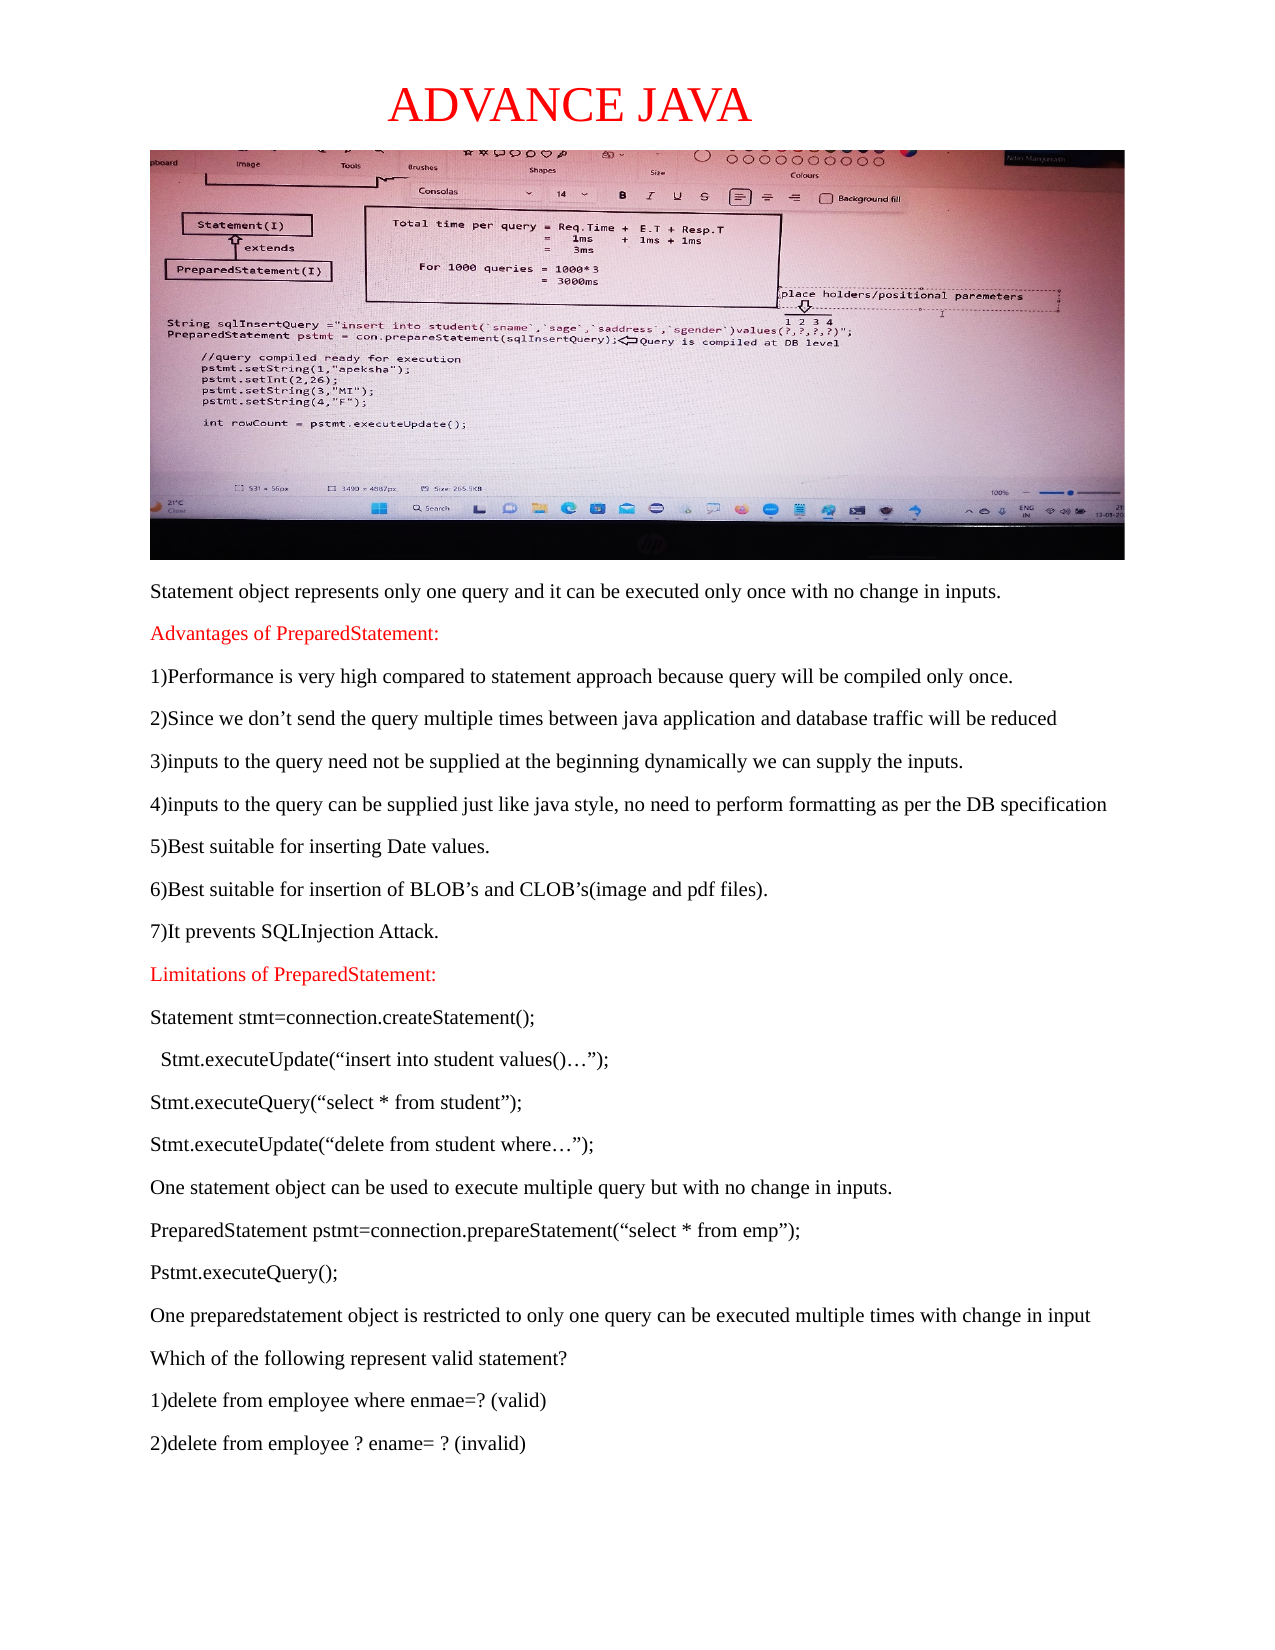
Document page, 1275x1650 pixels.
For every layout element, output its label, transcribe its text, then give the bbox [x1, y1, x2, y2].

text 2)delete from employee ? ename= ? (invalid) [150, 1431, 1125, 1455]
text Advantages of PreparedStatement: [150, 621, 1125, 645]
text 2)Since we don’t send the query multiple times between java application and database traffic will be reduced [150, 706, 1125, 730]
text 6)Best suitable for insertion of BLOB’s and CLOB’s(image and pdf files). [150, 877, 1125, 901]
text 1)Performance is very high compared to statement approach because query will be compiled only once. [150, 664, 1125, 688]
text Stmt.executeQuery(“select * from student”); [150, 1090, 1125, 1114]
text Limitations of PreparedStatement: [150, 962, 1125, 986]
text Which of the following represent valid statement? [150, 1345, 1125, 1369]
text Pstmt.executeQuery(); [150, 1260, 1125, 1284]
text Stmt.executeUpdate(“insert into student values()…”); [150, 1047, 1125, 1071]
picture [150, 150, 1125, 560]
text One statement object can be used to execute multiple query but with no change in inputs. [150, 1175, 1125, 1199]
text One preparedstatement object is restricted to only one query can be executed multiple times with change in input [150, 1303, 1125, 1327]
text Stmt.executeUpdate(“delete from student where…”); [150, 1132, 1125, 1156]
text 4)inputs to the query can be supplied just like java style, no need to perform formatting as per the DB specification [150, 792, 1125, 816]
text 5)Best suitable for inserting Date values. [150, 834, 1125, 858]
text PreparedStatement pstmt=connection.prepareStatement(“select * from emp”); [150, 1218, 1125, 1242]
text 7)It prevents SQLInjection Attack. [150, 919, 1125, 943]
text Statement object represents only one query and it can be executed only once with no change in inputs. [150, 578, 1125, 603]
text 1)delete from employee where enmae=? (valid) [150, 1388, 1125, 1412]
text Statement stmt=connection.createStatement(); [150, 1004, 1125, 1029]
text 3)inputs to the query need not be supplied at the beginning dynamically we can supply the inputs. [150, 749, 1125, 773]
